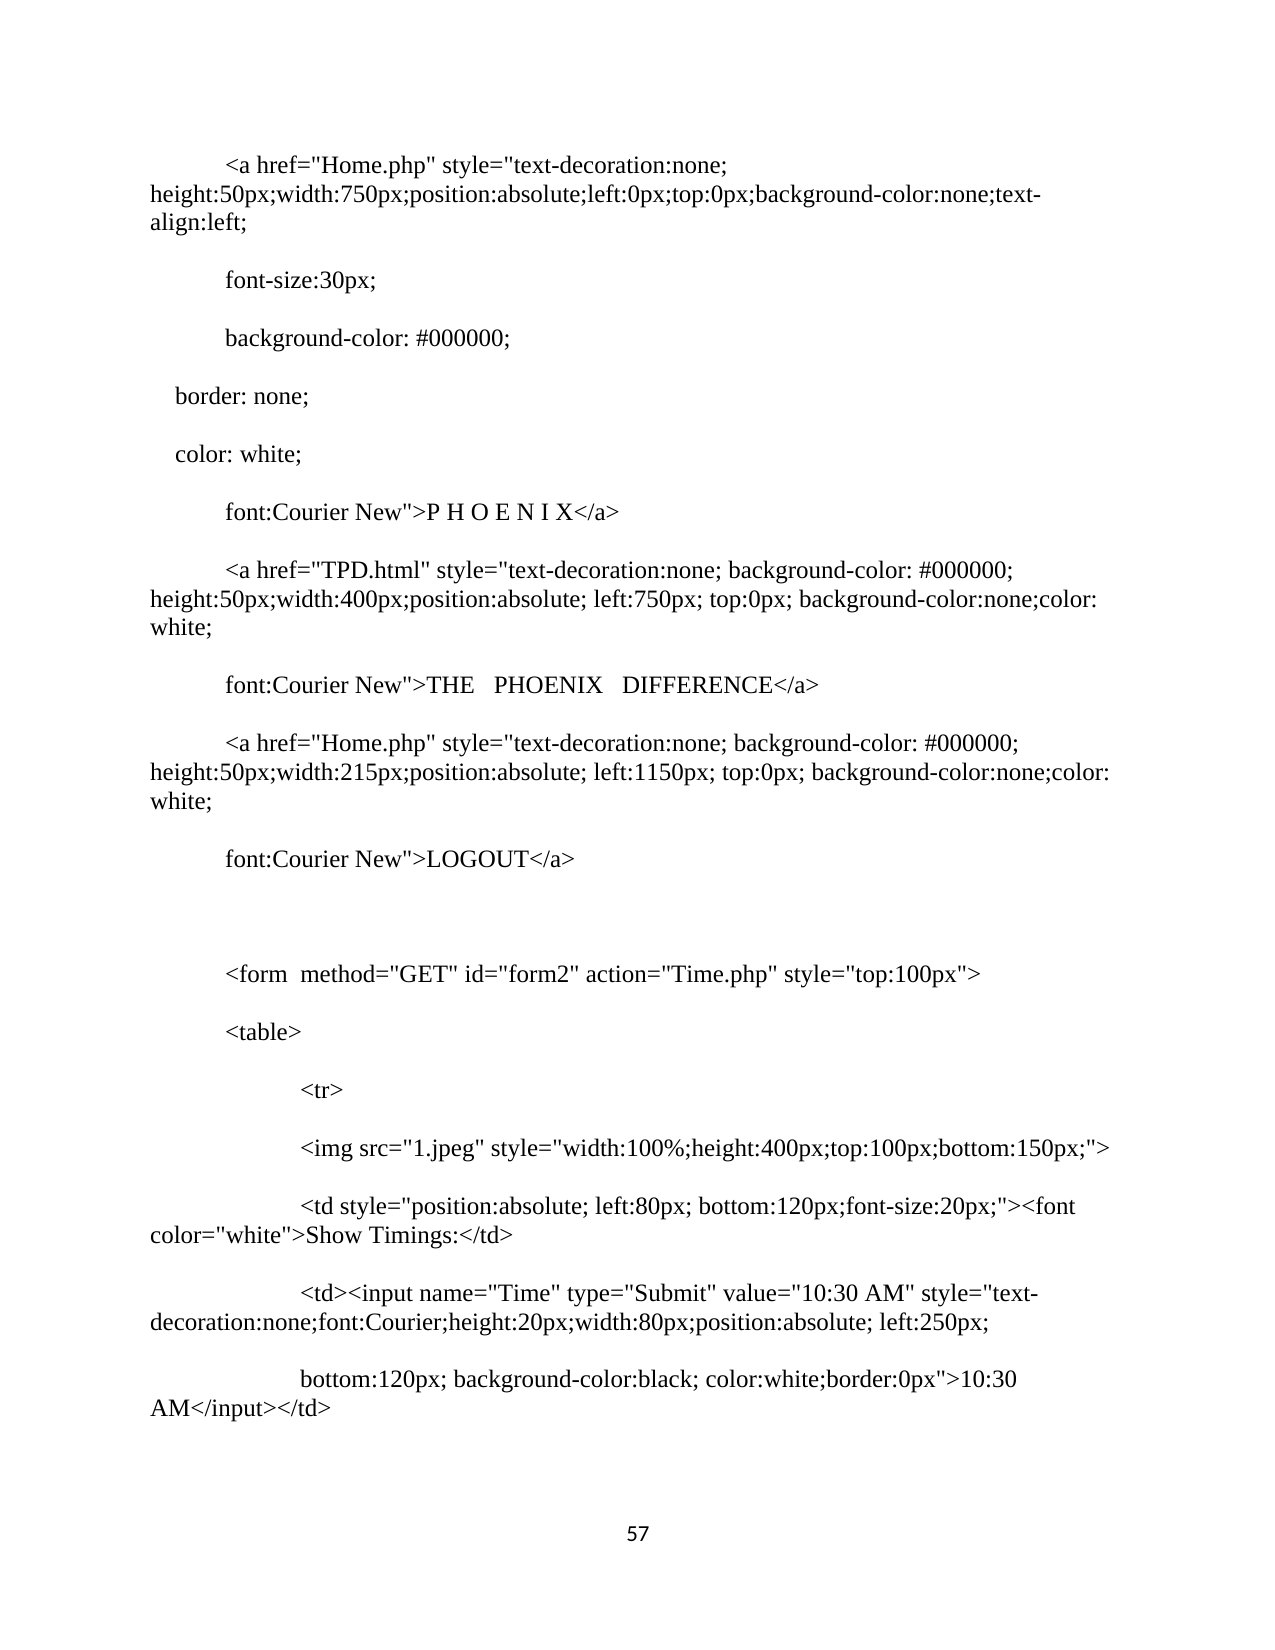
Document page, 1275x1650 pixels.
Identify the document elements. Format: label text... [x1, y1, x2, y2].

text <a href="Home.php" style="text-decoration:none; height:50px;width:750px;position:absolute;left:0px;top:0px;background-color:none;text-align:left; [150, 150, 1125, 236]
text <td><input name="Time" type="Submit" value="10:30 AM" style="text-decoration:none;font:Courier;height:20px;width:80px;position:absolute; left:250px; [150, 1278, 1125, 1335]
text <a href="Home.php" style="text-decoration:none; background-color: #000000; height:50px;width:215px;position:absolute; left:1150px; top:0px; background-color:none;color: white; [150, 728, 1125, 814]
text border: none; [150, 381, 1125, 410]
text <tr> [150, 1075, 1125, 1104]
text font:Courier New">LOGOUT</a> [150, 844, 1125, 872]
text <img src="1.jpeg" style="width:100%;height:400px;top:100px;bottom:150px;"> [150, 1133, 1125, 1162]
text <td style="position:absolute; left:80px; bottom:120px;font-size:20px;"><font color="white">Show Timings:</td> [150, 1191, 1125, 1249]
text <form method="GET" id="form2" action="Time.php" style="top:100px"> [150, 959, 1125, 988]
text background-color: #000000; [150, 323, 1125, 352]
text font-size:30px; [150, 265, 1125, 294]
text font:Courier New">THE PHOENIX DIFFERENCE</a> [150, 670, 1125, 699]
text color: white; [150, 439, 1125, 468]
text bottom:120px; background-color:black; color:white;border:0px">10:30 AM</input></td> [150, 1364, 1125, 1422]
text <a href="TPD.html" style="text-decoration:none; background-color: #000000; height:50px;width:400px;position:absolute; left:750px; top:0px; background-color:none;color: white; [150, 555, 1125, 641]
text <table> [150, 1017, 1125, 1046]
text font:Courier New">P H O E N I X</a> [150, 497, 1125, 526]
